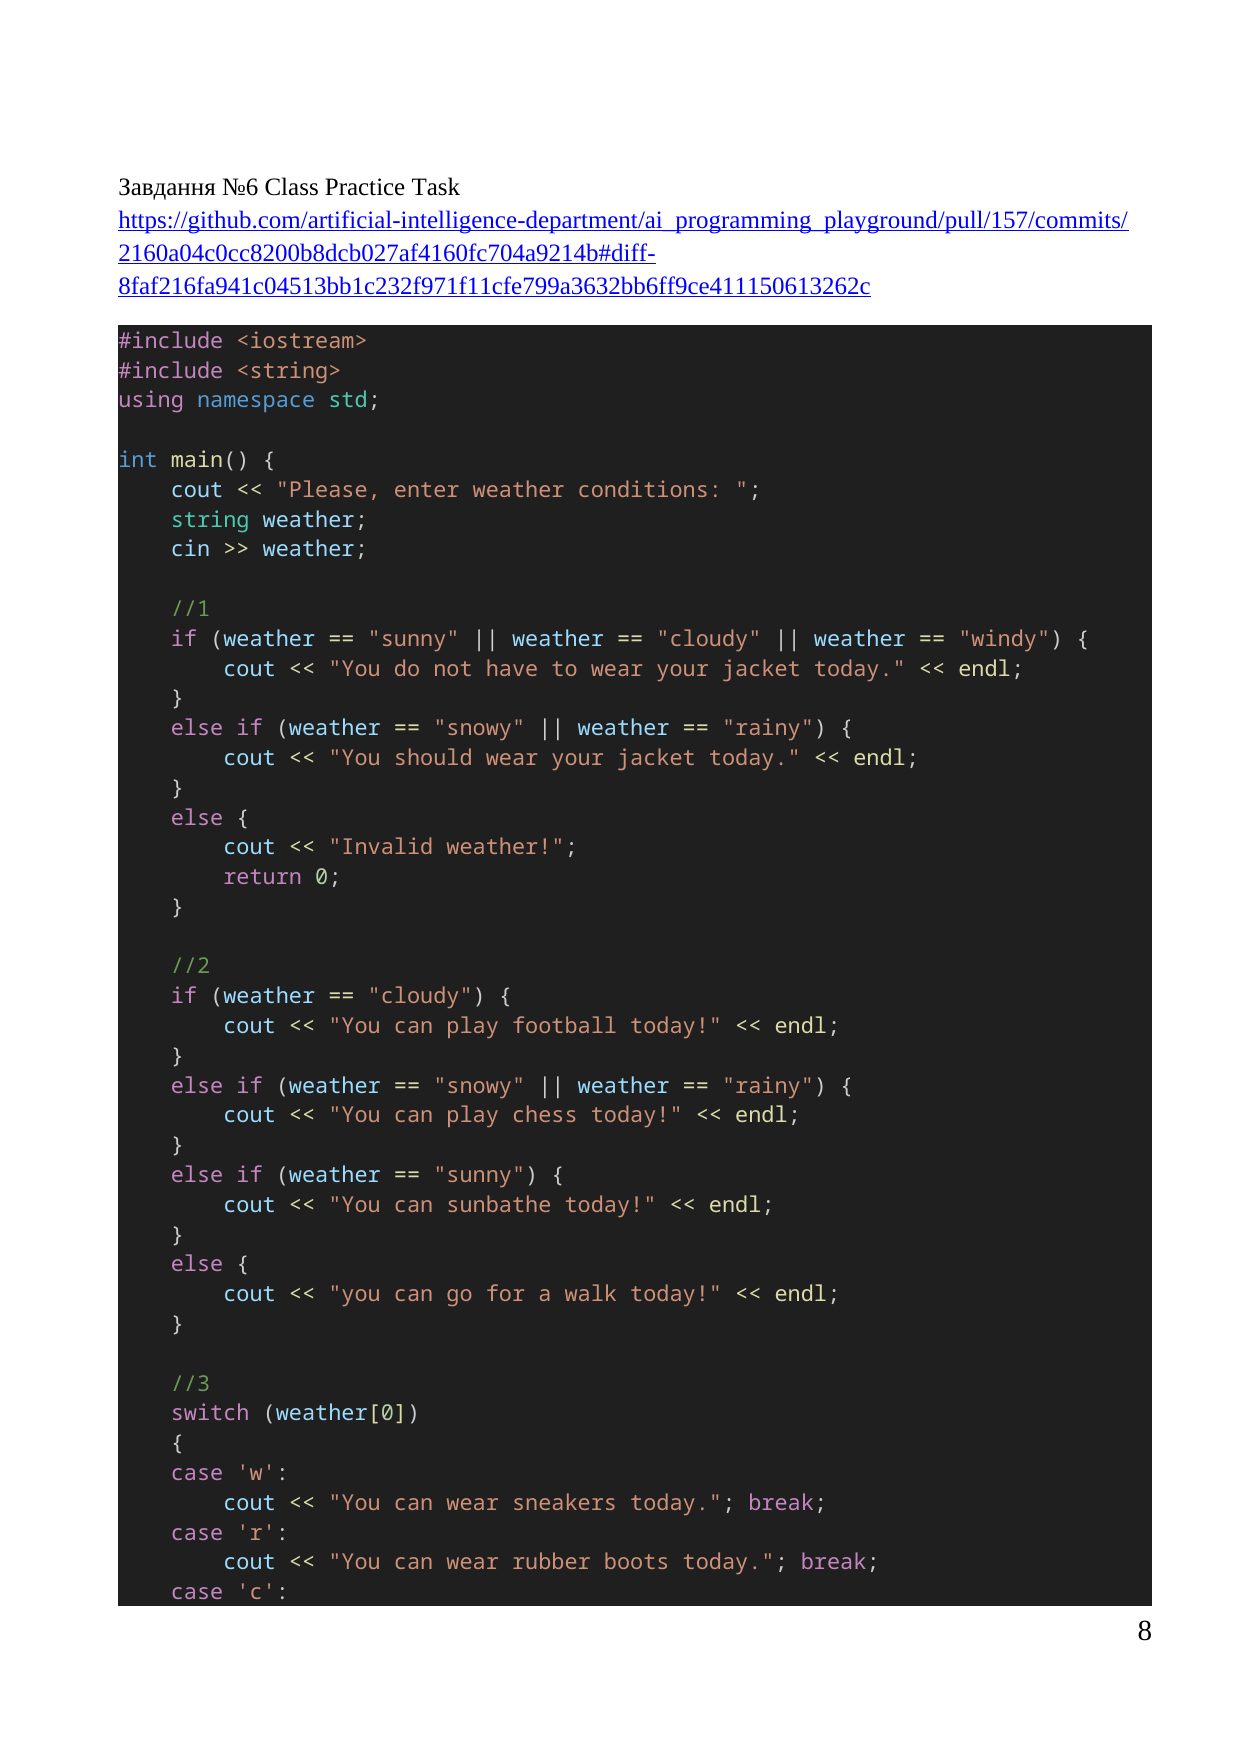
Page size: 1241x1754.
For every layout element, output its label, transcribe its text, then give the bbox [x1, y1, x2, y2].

text cout << "You can sunbathe today!" << endl; [118, 1189, 1152, 1219]
text using namespace std; [118, 384, 1152, 414]
text else if (weather == "sunny") { [118, 1159, 1152, 1189]
text { [118, 1427, 1152, 1457]
text cin >> weather; [118, 533, 1152, 563]
text else if (weather == "snowy" || weather == "rainy") { [118, 1070, 1152, 1099]
text cout << "You can wear rubber boots today."; break; [118, 1546, 1152, 1576]
text return 0; [118, 861, 1152, 891]
text #include <iostream> [118, 325, 1152, 355]
text else { [118, 802, 1152, 831]
text else { [118, 1248, 1152, 1278]
text } [118, 1308, 1152, 1338]
text } [118, 682, 1152, 712]
text cout << "You can wear sneakers today."; break; [118, 1487, 1152, 1517]
text case 'c': [118, 1576, 1152, 1606]
text } [118, 891, 1152, 921]
text //3 [118, 1368, 1152, 1397]
text } [118, 772, 1152, 802]
text cout << "You can play football today!" << endl; [118, 1010, 1152, 1040]
text if (weather == "cloudy") { [118, 980, 1152, 1010]
text case 'r': [118, 1517, 1152, 1546]
text if (weather == "sunny" || weather == "cloudy" || weather == "windy") { [118, 623, 1152, 653]
text cout << "You do not have to wear your jacket today." << endl; [118, 653, 1152, 682]
text cout << "you can go for a walk today!" << endl; [118, 1278, 1152, 1308]
text string weather; [118, 504, 1152, 533]
text int main() { [118, 444, 1152, 474]
text case 'w': [118, 1457, 1152, 1487]
text cout << "Please, enter weather conditions: "; [118, 474, 1152, 504]
text cout << "You should wear your jacket today." << endl; [118, 742, 1152, 772]
text https://github.com/artificial-intelligence-department/ai_programming_playground/pull/157/commits/2160a04c0cc8200b8dcb027af4160fc704a9214b#diff-8faf216fa941c04513bb1c232f971f11cfe799a3632bb6ff9ce411150613262c [118, 205, 1152, 300]
text Завдання №6 Class Practice Task [118, 172, 1152, 201]
text } [118, 1040, 1152, 1070]
text } [118, 1219, 1152, 1248]
text else if (weather == "snowy" || weather == "rainy") { [118, 712, 1152, 742]
text cout << "You can play chess today!" << endl; [118, 1099, 1152, 1129]
text //2 [118, 951, 1152, 980]
text #include <string> [118, 355, 1152, 384]
text switch (weather[0]) [118, 1397, 1152, 1427]
text } [118, 1129, 1152, 1159]
text cout << "Invalid weather!"; [118, 831, 1152, 861]
text //1 [118, 593, 1152, 623]
